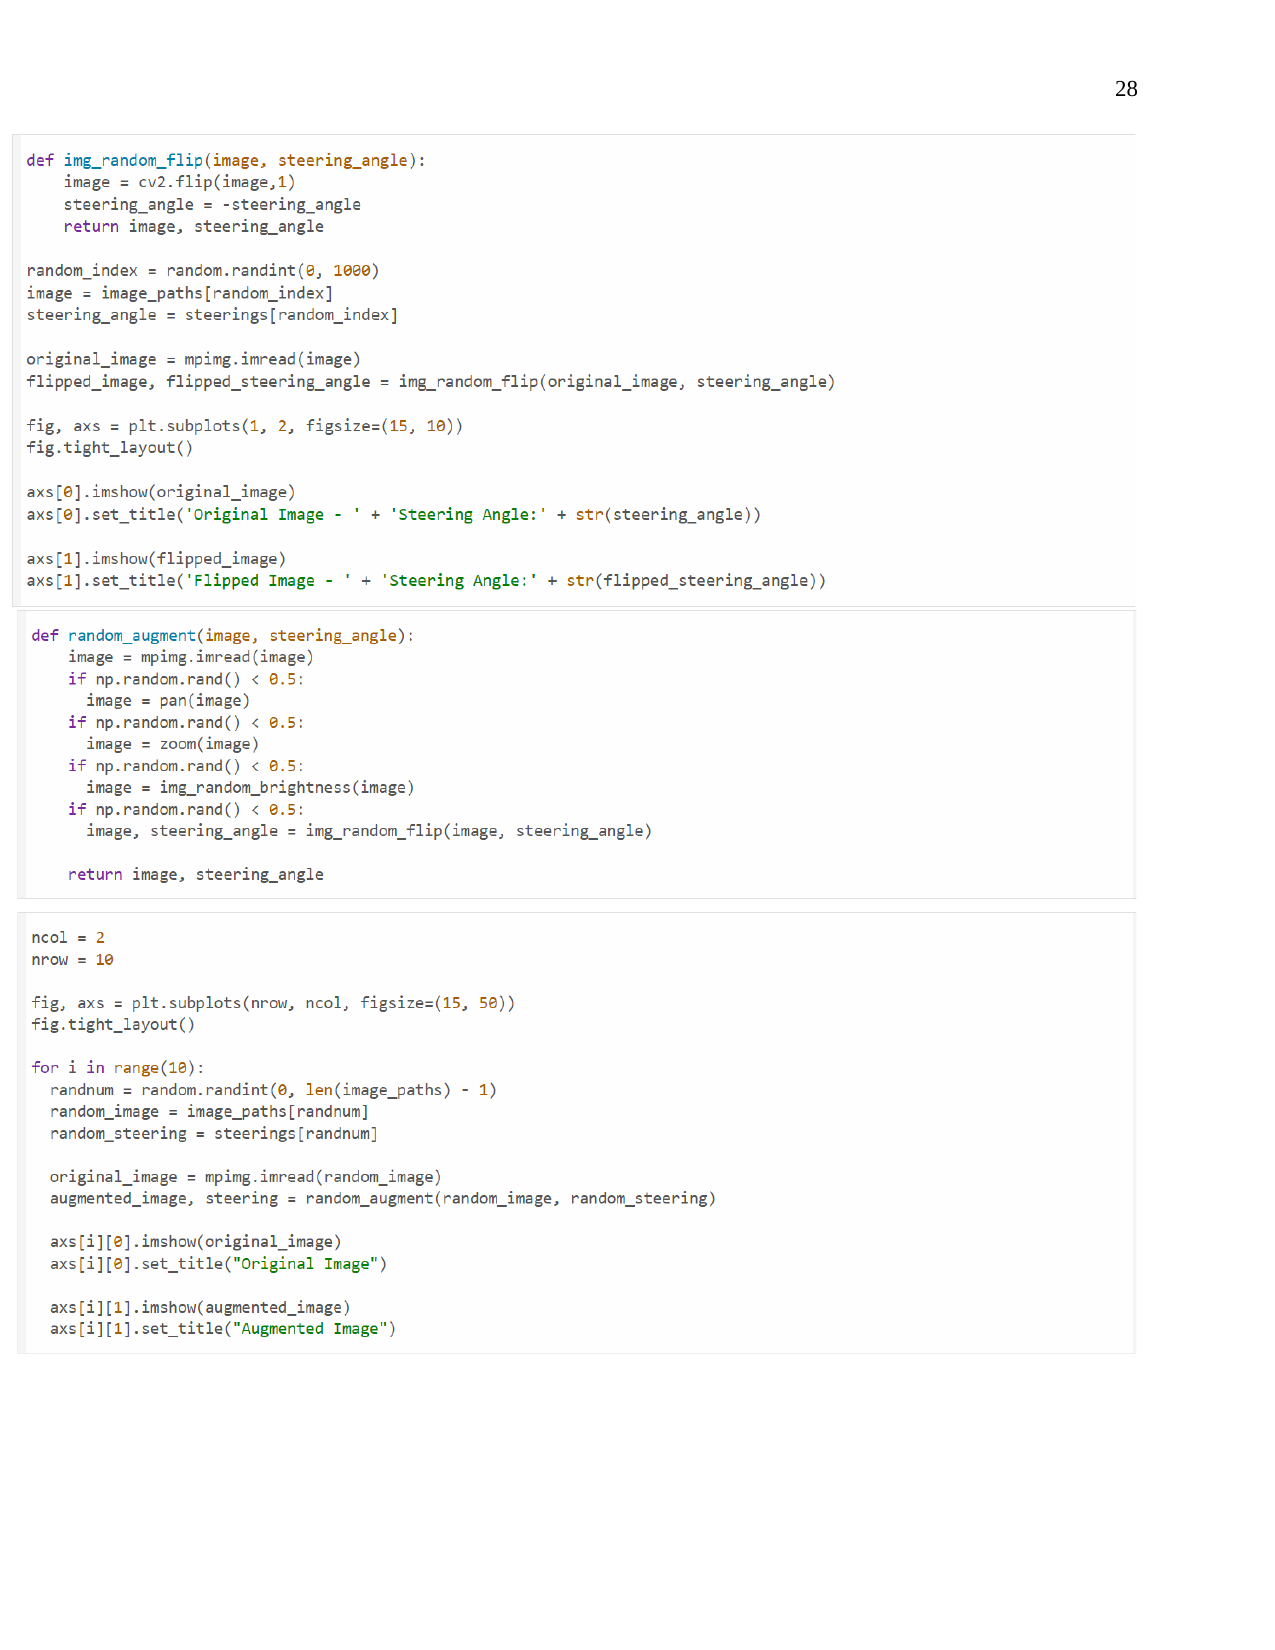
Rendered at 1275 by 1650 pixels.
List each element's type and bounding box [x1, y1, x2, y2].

picture [11, 134, 1137, 1354]
